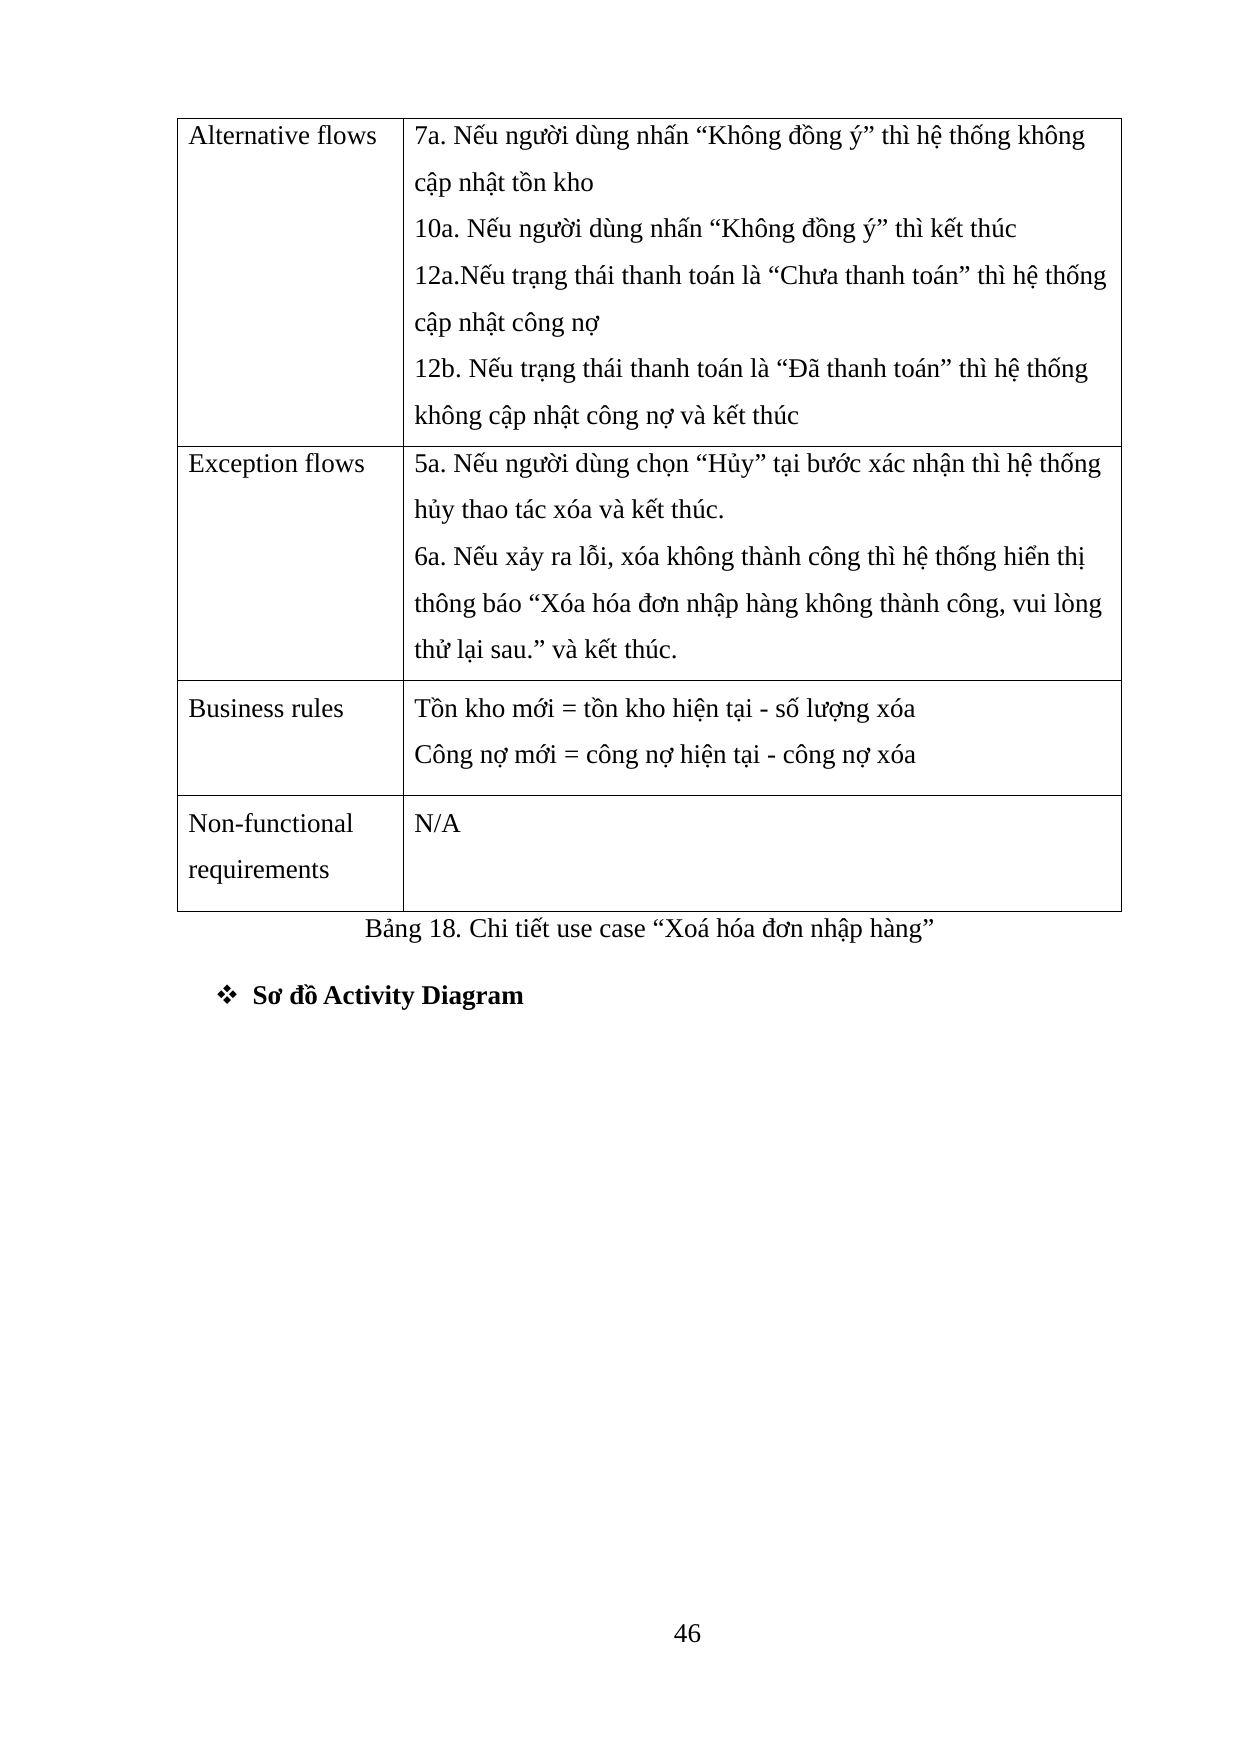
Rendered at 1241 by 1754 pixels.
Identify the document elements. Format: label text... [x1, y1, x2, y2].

table_cell Tồn kho mới = tồn kho hiện tại - số lượng xóa Công nợ mới = công nợ hiện tại - công nợ xóa [404, 681, 1121, 795]
list Sơ đồ Activity Diagram [215, 979, 1122, 1010]
table_cell Alternative flows [178, 119, 403, 446]
table_cell 5a. Nếu người dùng chọn “Hủy” tại bước xác nhận thì hệ thống hủy thao tác xóa và kết thúc. 6a. Nếu xảy ra lỗi, xóa không thành công thì hệ thống hiển thị thông báo “Xóa hóa đơn nhập hàng không thành công, vui lòng thử lại sau.” và kết thúc. [404, 447, 1121, 680]
table_cell Exception flows [178, 447, 403, 680]
table_cell Non-functional requirements [178, 796, 403, 911]
table_cell 7a. Nếu người dùng nhấn “Không đồng ý” thì hệ thống không cập nhật tồn kho 10a. Nếu người dùng nhấn “Không đồng ý” thì kết thúc 12a.Nếu trạng thái thanh toán là “Chưa thanh toán” thì hệ thống cập nhật công nợ 12b. Nếu trạng thái thanh toán là “Đã thanh toán” thì hệ thống không cập nhật công nợ và kết thúc [404, 119, 1121, 446]
table_cell N/A [404, 796, 1121, 911]
table_cell Business rules [178, 681, 403, 795]
